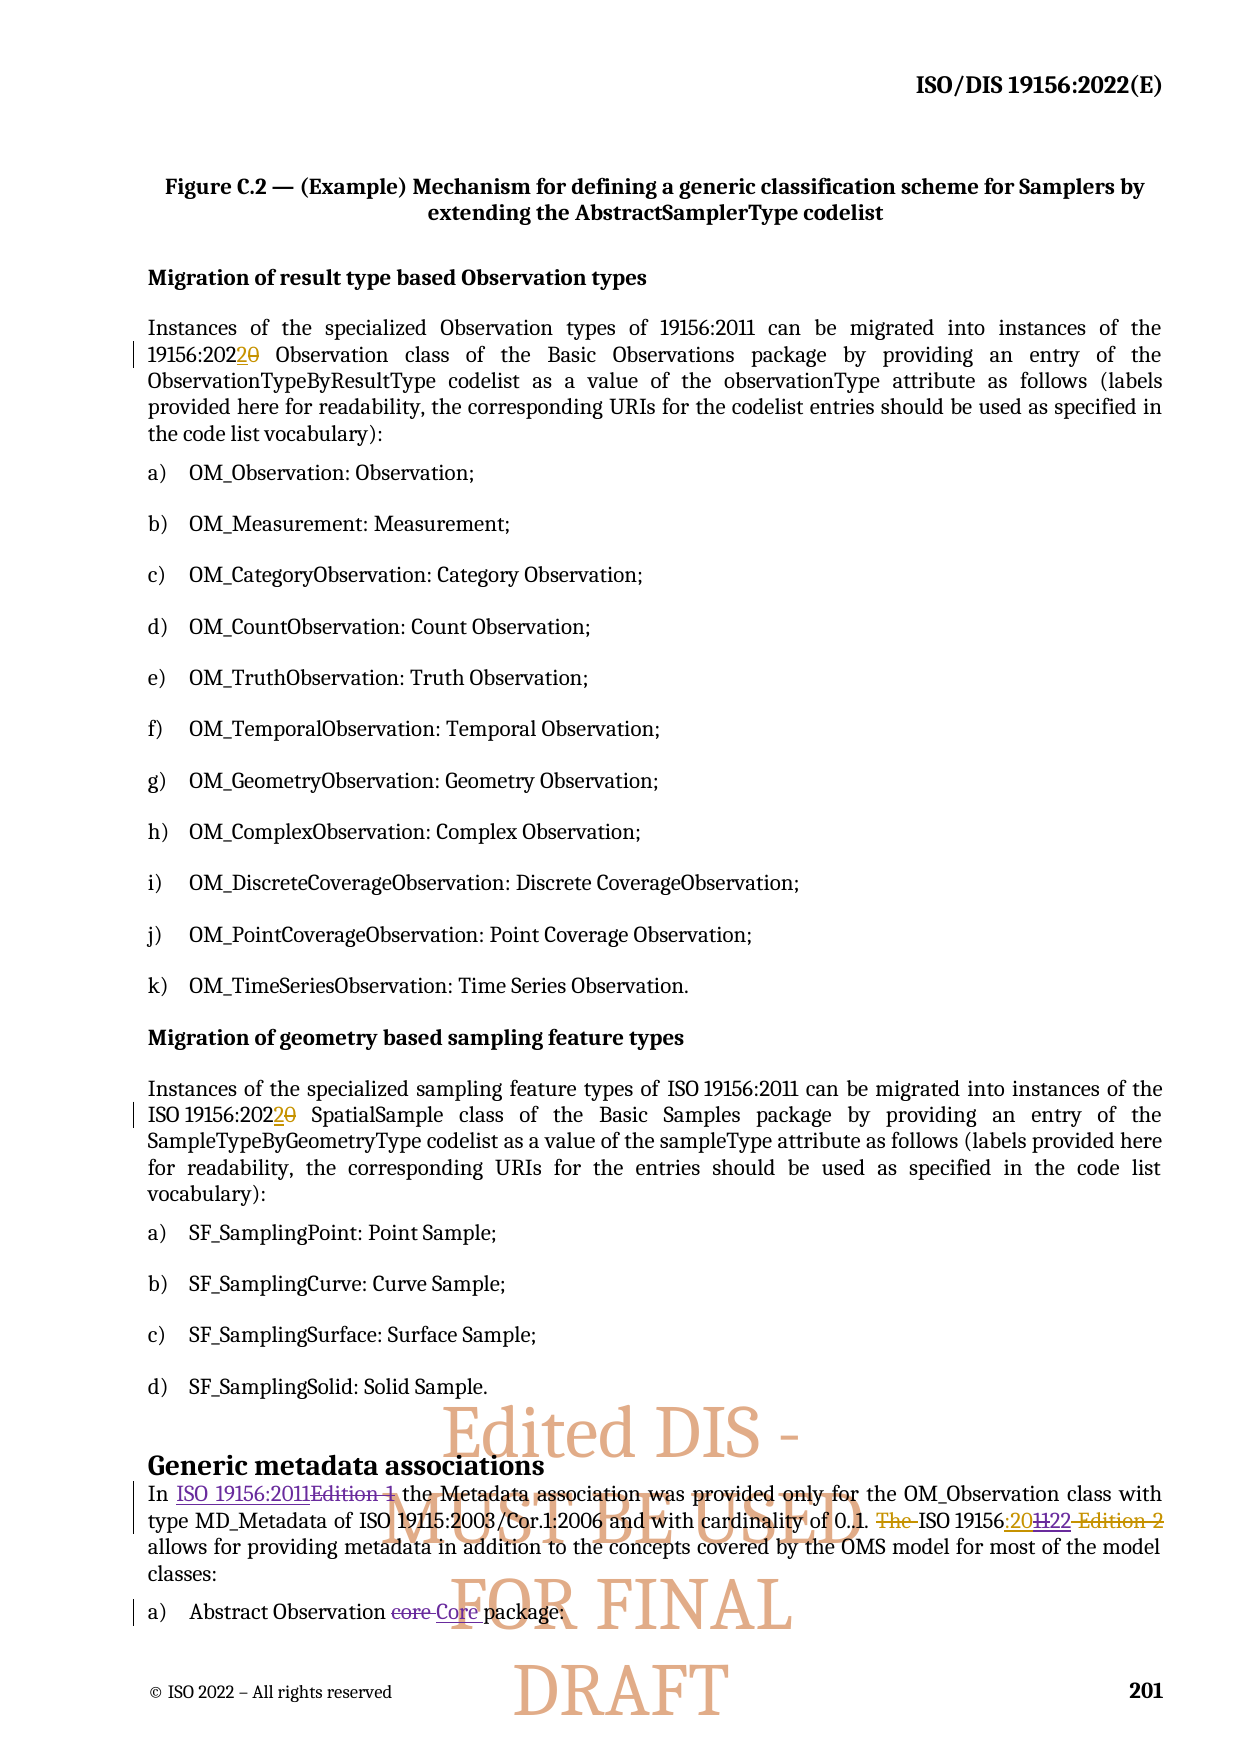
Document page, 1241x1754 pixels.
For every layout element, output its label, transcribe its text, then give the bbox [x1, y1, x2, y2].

list c) SF_SamplingSurface: Surface Sample; [148, 1322, 1163, 1349]
list f) OM_TemporalObservation: Temporal Observation; [148, 716, 1163, 742]
list b) OM_Measurement: Measurement; [148, 511, 1163, 537]
text In the Metadata association was provided only for the OM_Observation class with type MD_Metadata of ISO 19115:2003/Cor.1:2006 and with cardinality of 0..1. ISO 19156 allows for providing metadata in addition to the concepts covered by the OMS model for most of the model classes: [148, 1481, 1163, 1587]
list d) OM_CountObservation: Count Observation; [148, 613, 1163, 640]
list k) OM_TimeSeriesObservation: Time Series Observation. [148, 973, 1163, 999]
list a) OM_Observation: Observation; [148, 459, 1163, 486]
list b) SF_SamplingCurve: Curve Sample; [148, 1271, 1163, 1297]
list i) OM_DiscreteCoverageObservation: Discrete CoverageObservation; [148, 870, 1163, 897]
list g) OM_GeometryObservation: Geometry Observation; [148, 767, 1163, 794]
list d) SF_SamplingSolid: Solid Sample. [148, 1374, 1163, 1400]
list j) OM_PointCoverageObservation: Point Coverage Observation; [148, 922, 1163, 948]
list c) OM_CategoryObservation: Category Observation; [148, 562, 1163, 588]
text Migration of geometry based sampling feature types [148, 1024, 1163, 1050]
list a) Abstract Observation package: [148, 1599, 1163, 1626]
text Generic metadata associations [148, 1453, 1163, 1481]
text Instances of the specialized Observation types of 19156:2011 can be migrated into instances of the 19156:202 Observation class of the Basic Observations package by providing an entry of the ObservationTypeByResultType codelist as a value of the observationType attribute as follows (labels provided here for readability, the corresponding URIs for the codelist entries should be used as specified in the code list vocabulary): [148, 315, 1163, 447]
list e) OM_TruthObservation: Truth Observation; [148, 665, 1163, 691]
list a) SF_SamplingPoint: Point Sample; [148, 1219, 1163, 1246]
list h) OM_ComplexObservation: Complex Observation; [148, 819, 1163, 845]
title Figure C.2 — (Example) Mechanism for defining a generic classification scheme for Samplers by extending the AbstractSamplerType codelist [148, 174, 1163, 227]
text Instances of the specialized sampling feature types of ISO 19156:2011 can be migrated into instances of the ISO 19156:202 SpatialSample class of the Basic Samples package by providing an entry of the SampleTypeByGeometryType codelist as a value of the sampleType attribute as follows (labels provided here for readability, the corresponding URIs for the entries should be used as specified in the code list vocabulary): [148, 1075, 1163, 1207]
text Migration of result type based Observation types [148, 264, 1163, 290]
